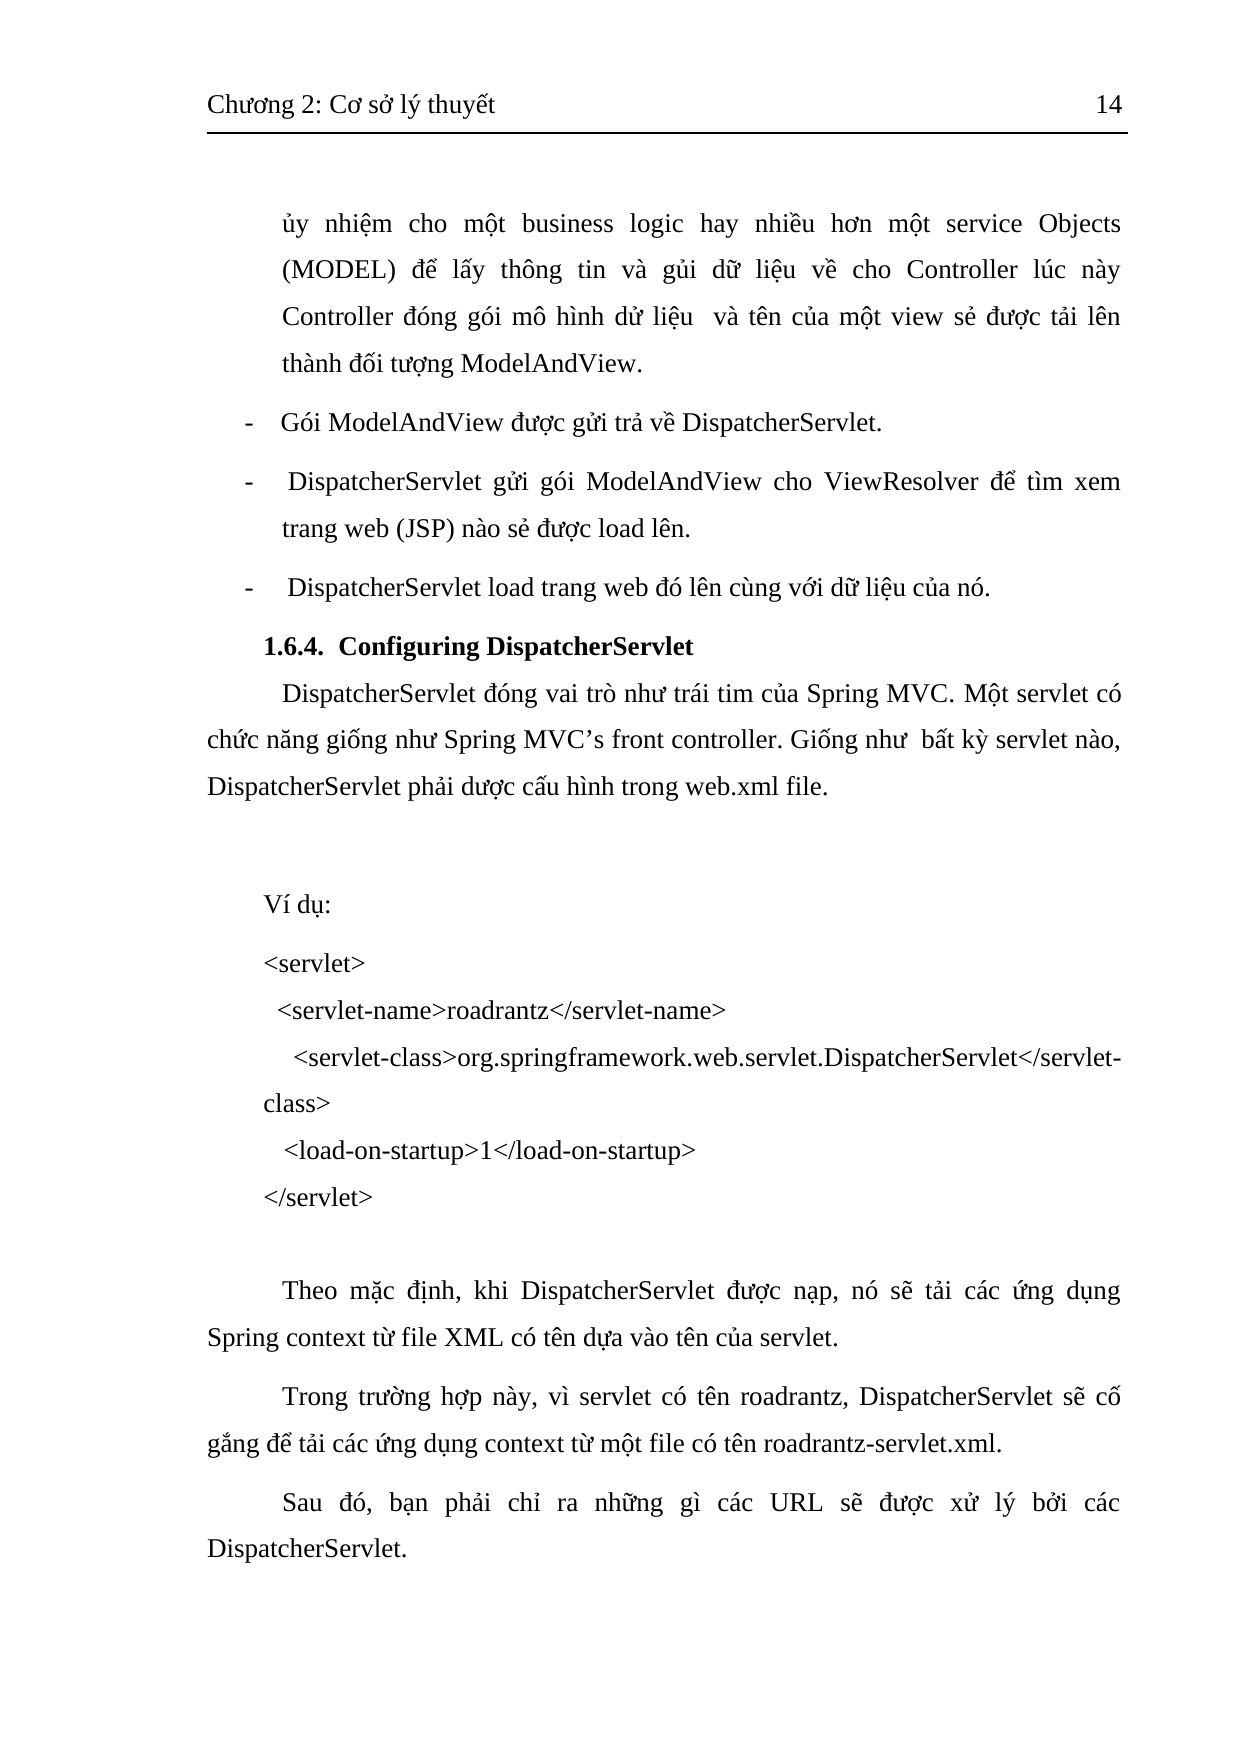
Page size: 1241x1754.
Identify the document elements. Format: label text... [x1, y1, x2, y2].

text <load-on-startup>1</load-on-startup> [263, 1134, 1122, 1165]
text - Gói ModelAndView được gửi trả về DispatcherServlet. [244, 406, 1122, 437]
text <servlet-name>roadrantz</servlet-name> [263, 994, 1122, 1025]
text <servlet-class>org.springframework.web.servlet.DispatcherServlet</servlet-class> [263, 1041, 1122, 1119]
text - DispatcherServlet load trang web đó lên cùng với dữ liệu của nó. [244, 571, 1122, 602]
text <servlet> [263, 948, 1122, 979]
text DispatcherServlet đóng vai trò như trái tim của Spring MVC. Một servlet có chức năng giống như Spring MVC’s front controller. Giống như bất kỳ servlet nào, DispatcherServlet phải dược cấu hình trong web.xml file. [207, 677, 1122, 801]
text Sau đó, bạn phải chỉ ra những gì các URL sẽ được xử lý bởi các DispatcherServlet. [207, 1486, 1122, 1564]
text </servlet> [263, 1181, 1122, 1212]
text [244, 207, 1122, 378]
text Theo mặc định, khi DispatcherServlet được nạp, nó sẽ tải các ứng dụng Spring context từ file XML có tên dựa vào tên của servlet. [207, 1274, 1122, 1352]
list Configuring DispatcherServlet [263, 630, 1111, 661]
text - DispatcherServlet gửi gói ModelAndView cho ViewResolver để tìm xem trang web (JSP) nào sẻ được load lên. [244, 465, 1122, 543]
text Ví dụ: [263, 888, 1122, 919]
text Trong trường hợp này, vì servlet có tên roadrantz, DispatcherServlet sẽ cố gắng để tải các ứng dụng context từ một file có tên roadrantz-servlet.xml. [207, 1380, 1122, 1458]
